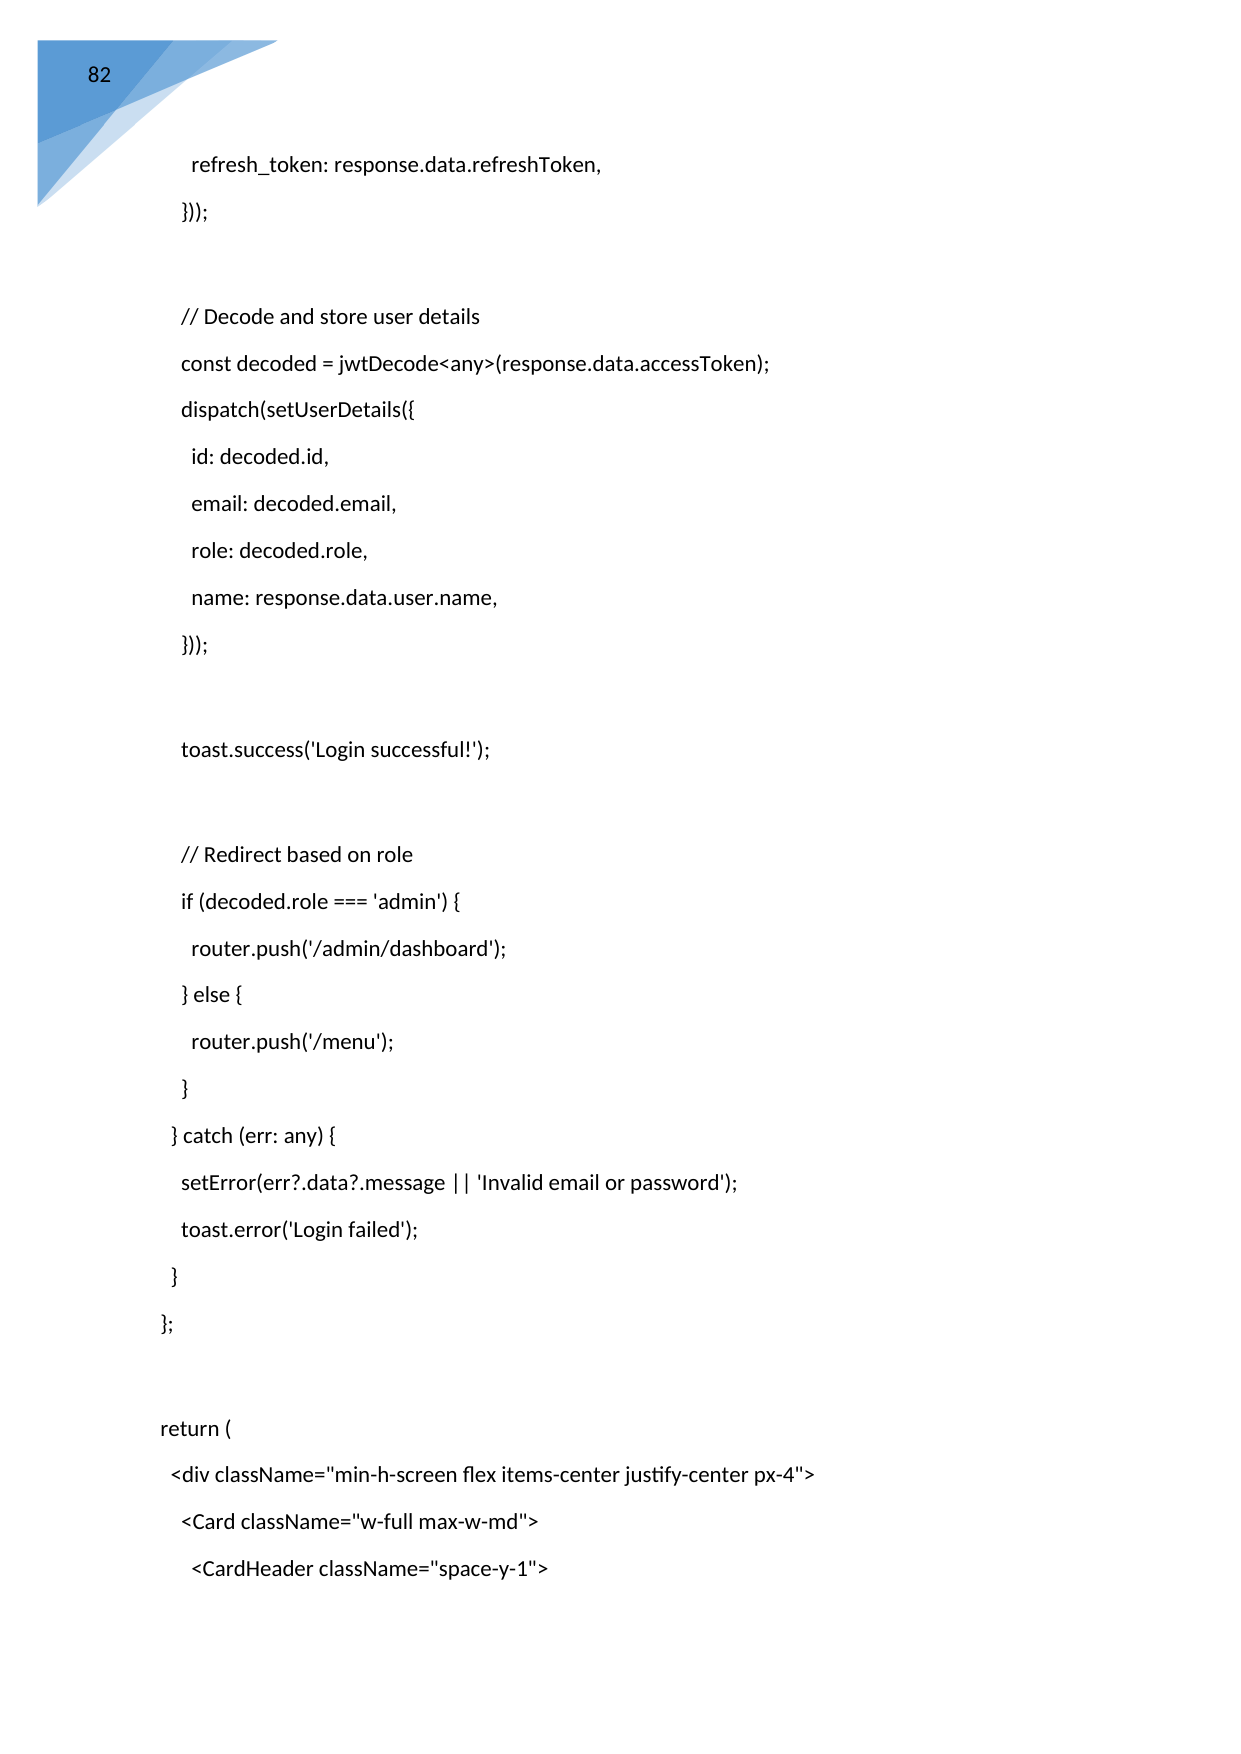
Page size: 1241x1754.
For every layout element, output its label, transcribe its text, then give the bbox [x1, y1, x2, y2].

picture [37, 40, 279, 209]
text return ( [150, 1414, 1090, 1442]
text refresh_token: response.data.refreshToken, [150, 150, 1090, 178]
text setError(err?.data?.message || 'Invalid email or password'); [150, 1168, 1090, 1196]
text role: decoded.role, [150, 536, 1090, 564]
text dispatch(setUserDetails({ [150, 396, 1090, 424]
text id: decoded.id, [150, 442, 1090, 471]
text // Decode and store user details [150, 302, 1090, 330]
text toast.success('Login successful!'); [150, 735, 1090, 763]
text router.push('/admin/dashboard'); [150, 934, 1090, 962]
text })); [150, 630, 1090, 658]
text }; [150, 1309, 1090, 1337]
text })); [150, 197, 1090, 225]
text name: response.data.user.name, [150, 583, 1090, 611]
text if (decoded.role === 'admin') { [150, 887, 1090, 915]
text <CardHeader className="space-y-1"> [150, 1554, 1090, 1582]
text const decoded = jwtDecode<any>(response.data.accessToken); [150, 349, 1090, 377]
text } [150, 1262, 1090, 1290]
text } catch (err: any) { [150, 1121, 1090, 1149]
text // Redirect based on role [150, 840, 1090, 868]
text router.push('/menu'); [150, 1027, 1090, 1056]
text email: decoded.email, [150, 489, 1090, 517]
text <Card className="w-full max-w-md"> [150, 1507, 1090, 1536]
text } [150, 1074, 1090, 1102]
text <div className="min-h-screen flex items-center justify-center px-4"> [150, 1461, 1090, 1489]
text toast.error('Login failed'); [150, 1215, 1090, 1243]
text } else { [150, 981, 1090, 1009]
